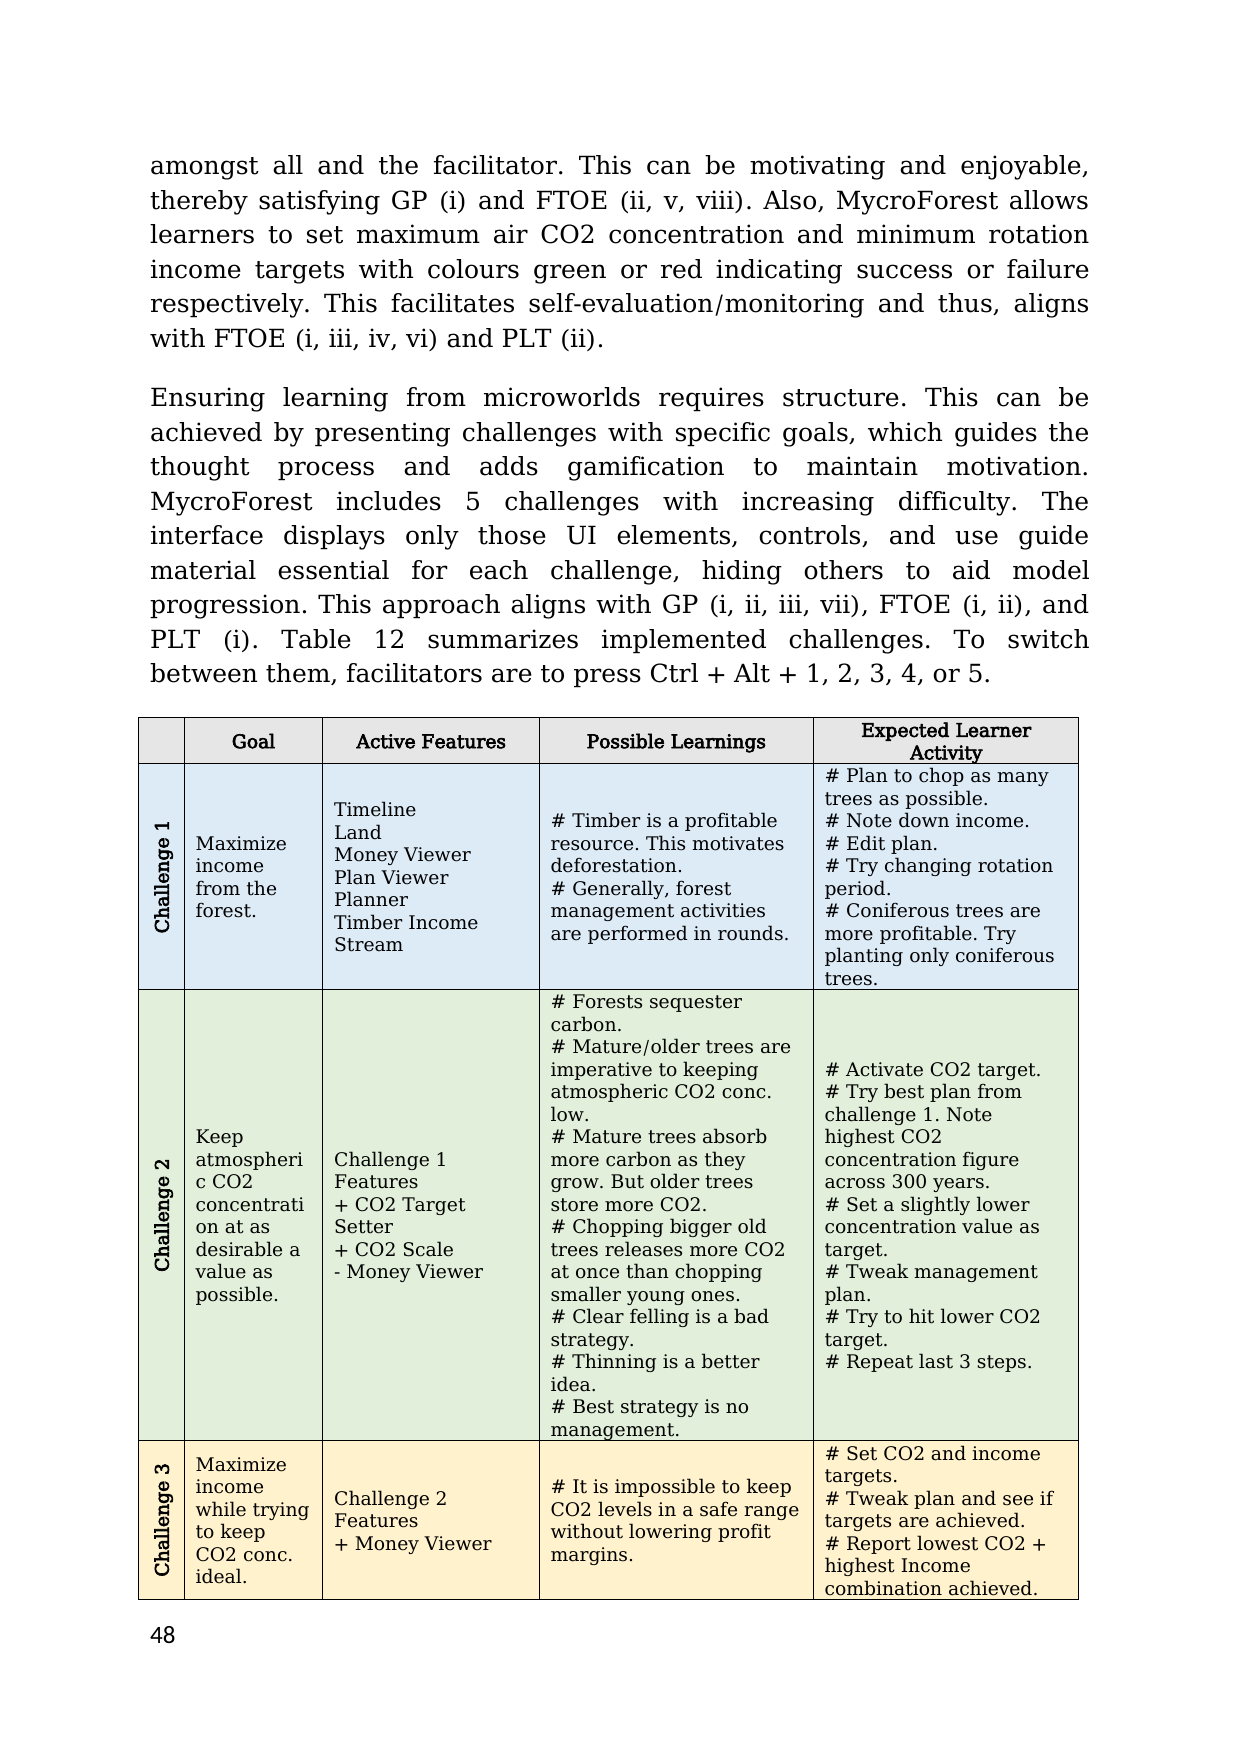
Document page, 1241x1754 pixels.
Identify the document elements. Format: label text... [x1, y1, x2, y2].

table_cell Challenge 2 [139, 990, 184, 1440]
table_cell # Activate CO2 target. # Try best plan from challenge 1. Note highest CO2 concentration figure across 300 years. # Set a slightly lower concentration value as target. # Tweak management plan. # Try to hit lower CO2 target. # Repeat last 3 steps. [814, 990, 1078, 1440]
table_header Possible Learnings [540, 718, 813, 763]
table_header Goal [185, 718, 322, 763]
table_cell # It is impossible to keep CO2 levels in a safe range without lowering profit margins. [540, 1441, 813, 1599]
table_cell Challenge 1 Features + CO2 Target Setter + CO2 Scale - Money Viewer [323, 990, 539, 1440]
table_cell # Forests sequester carbon. # Mature/older trees are imperative to keeping atmospheric CO2 conc. low. # Mature trees absorb more carbon as they grow. But older trees store more CO2. # Chopping bigger old trees releases more CO2 at once than chopping smaller young ones. # Clear felling is a bad strategy. # Thinning is a better idea. # Best strategy is no management. [540, 990, 813, 1440]
table_cell Challenge 1 [139, 764, 184, 989]
table_cell Maximize income from the forest. [185, 764, 322, 989]
table_cell # Timber is a profitable resource. This motivates deforestation. # Generally, forest management activities are performed in rounds. [540, 764, 813, 989]
table_header [139, 718, 184, 763]
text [150, 150, 1090, 352]
text Ensuring learning from microworlds requires structure. This can be achieved by presenting challenges with specific goals, which guides the thought process and adds gamification to maintain motivation. MycroForest includes 5 challenges with increasing difficulty. The interface displays only those UI elements, controls, and use guide material essential for each challenge, hiding others to aid model progression. This approach aligns with GP (i, ii, iii, vii), FTOE (i, ii), and PLT (i). Table 12 summarizes implemented challenges. To switch between them, facilitators are to press Ctrl + Alt + 1, 2, 3, 4, or 5. [150, 382, 1090, 688]
table_cell # Plan to chop as many trees as possible. # Note down income. # Edit plan. # Try changing rotation period. # Coniferous trees are more profitable. Try planting only coniferous trees. [814, 764, 1078, 989]
table_header Active Features [323, 718, 539, 763]
table_cell Timeline Land Money Viewer Plan Viewer Planner Timber Income Stream [323, 764, 539, 989]
table_cell Keep atmospheric CO2 concentration at as desirable a value as possible. [185, 990, 322, 1440]
table_cell # Set CO2 and income targets. # Tweak plan and see if targets are achieved. # Report lowest CO2 + highest Income combination achieved. [814, 1441, 1078, 1599]
table_cell Challenge 3 [139, 1441, 184, 1599]
table_header Expected Learner Activity [814, 718, 1078, 763]
table_cell Challenge 2 Features + Money Viewer [323, 1441, 539, 1599]
table_cell Maximize income while trying to keep CO2 conc. ideal. [185, 1441, 322, 1599]
